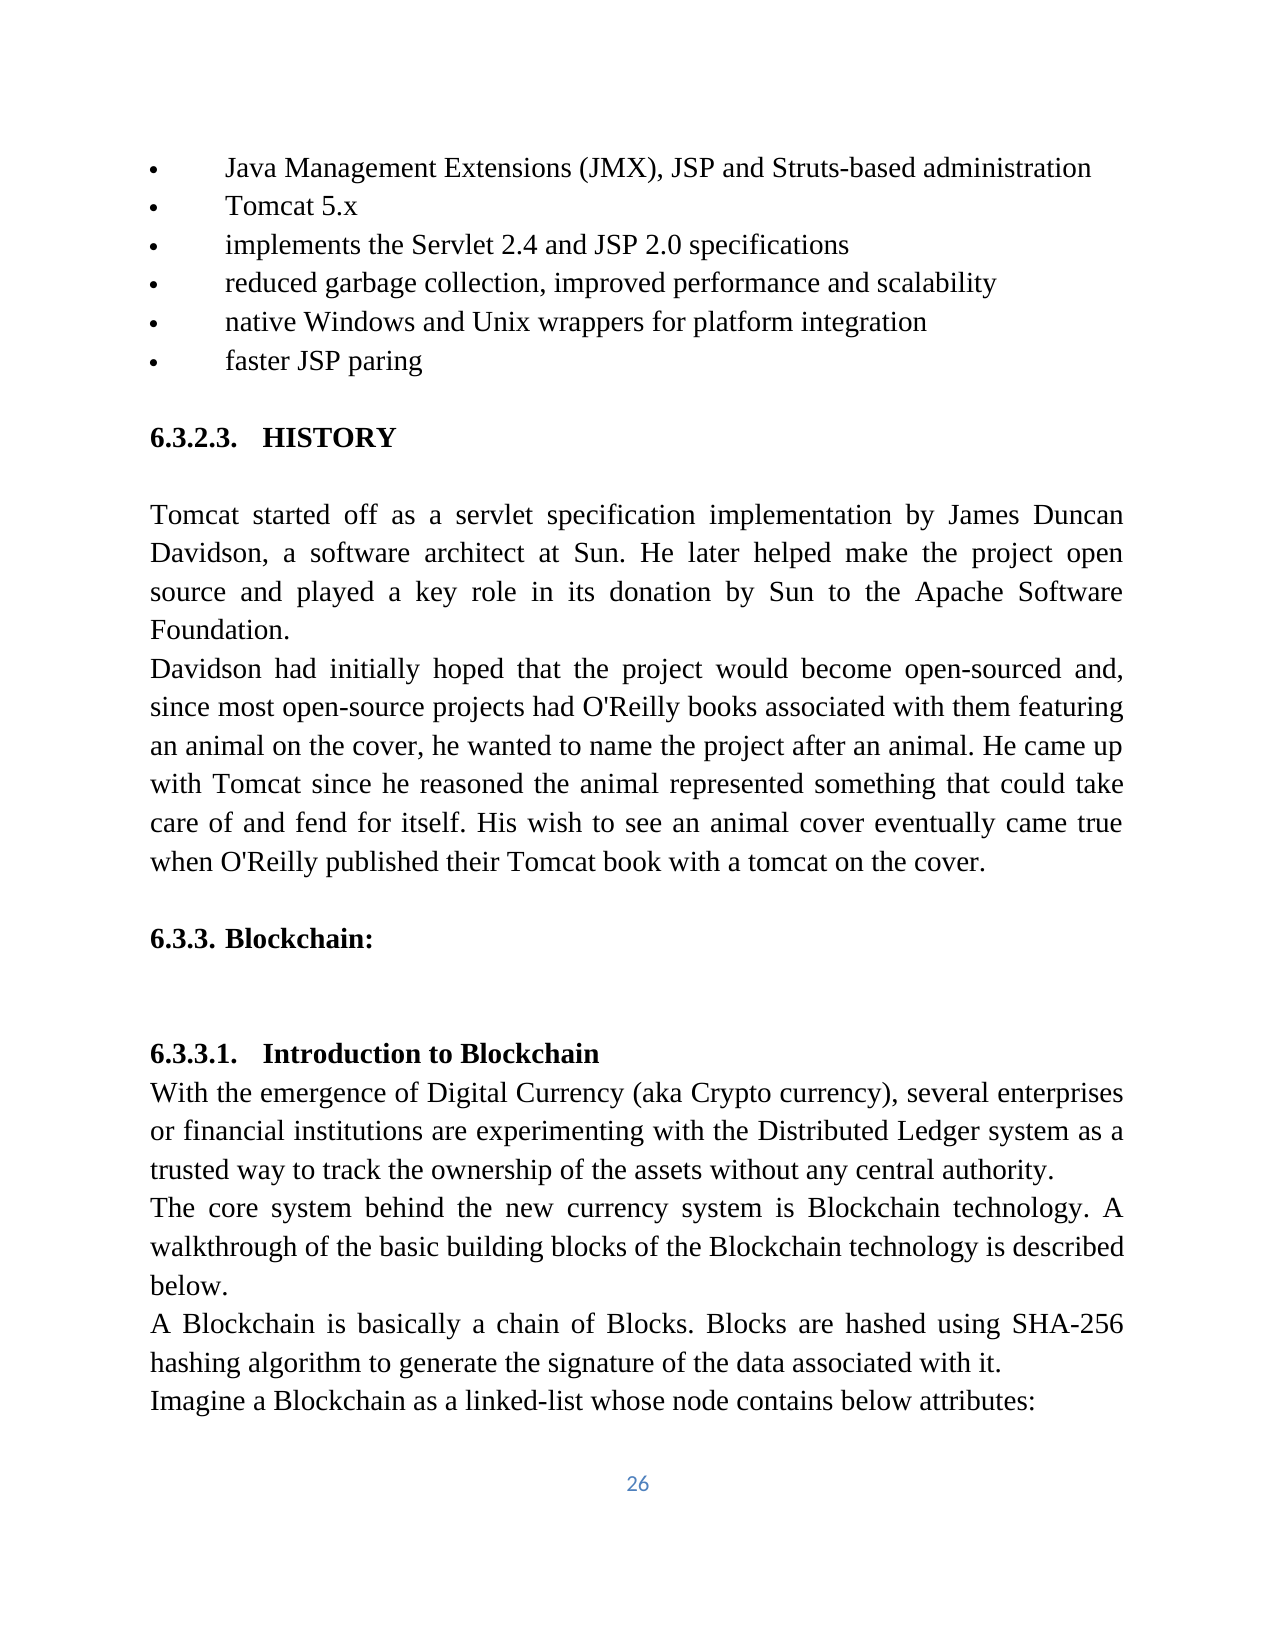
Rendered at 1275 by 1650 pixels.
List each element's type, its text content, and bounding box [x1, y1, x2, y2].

text A Blockchain is basically a chain of Blocks. Blocks are hashed using SHA-256 hashing algorithm to generate the signature of the data associated with it. [150, 1306, 1125, 1378]
list HISTORY [150, 420, 1125, 453]
list native Windows and Unix wrappers for platform integration [150, 304, 1125, 338]
list Tomcat 5.x [150, 188, 1125, 222]
text Imagine a Blockchain as a linked-list whose node contains below attributes: [150, 1383, 1125, 1417]
text Tomcat started off as a servlet specification implementation by James Duncan Davidson, a software architect at Sun. He later helped make the project open source and played a key role in its donation by Sun to the Apache Software Foundation. [150, 497, 1125, 646]
list faster JSP paring [150, 343, 1125, 376]
subtitle Blockchain: [150, 921, 1125, 954]
text Davidson had initially hoped that the project would become open-sourced and, since most open-source projects had O'Reilly books associated with them featuring an animal on the cover, he wanted to name the project after an animal. He came up with Tomcat since he reasoned the animal represented something that could take care of and fend for itself. His wish to see an animal cover eventually came true when O'Reilly published their Tomcat book with a tomcat on the cover. [150, 651, 1125, 877]
list reduced garbage collection, improved performance and scalability [150, 266, 1125, 299]
list Introduction to Blockchain [150, 1036, 1125, 1070]
text The core system behind the new currency system is Blockchain technology. A walkthrough of the basic building blocks of the Blockchain technology is described below. [150, 1191, 1125, 1301]
text With the emergence of Digital Currency (aka Crypto currency), several enterprises or financial institutions are experimenting with the Distributed Ledger system as a trusted way to track the ownership of the assets without any central authority. [150, 1075, 1125, 1186]
list implements the Servlet 2.4 and JSP 2.0 specifications [150, 227, 1125, 261]
list Java Management Extensions (JMX), JSP and Struts-based administration [150, 150, 1125, 183]
